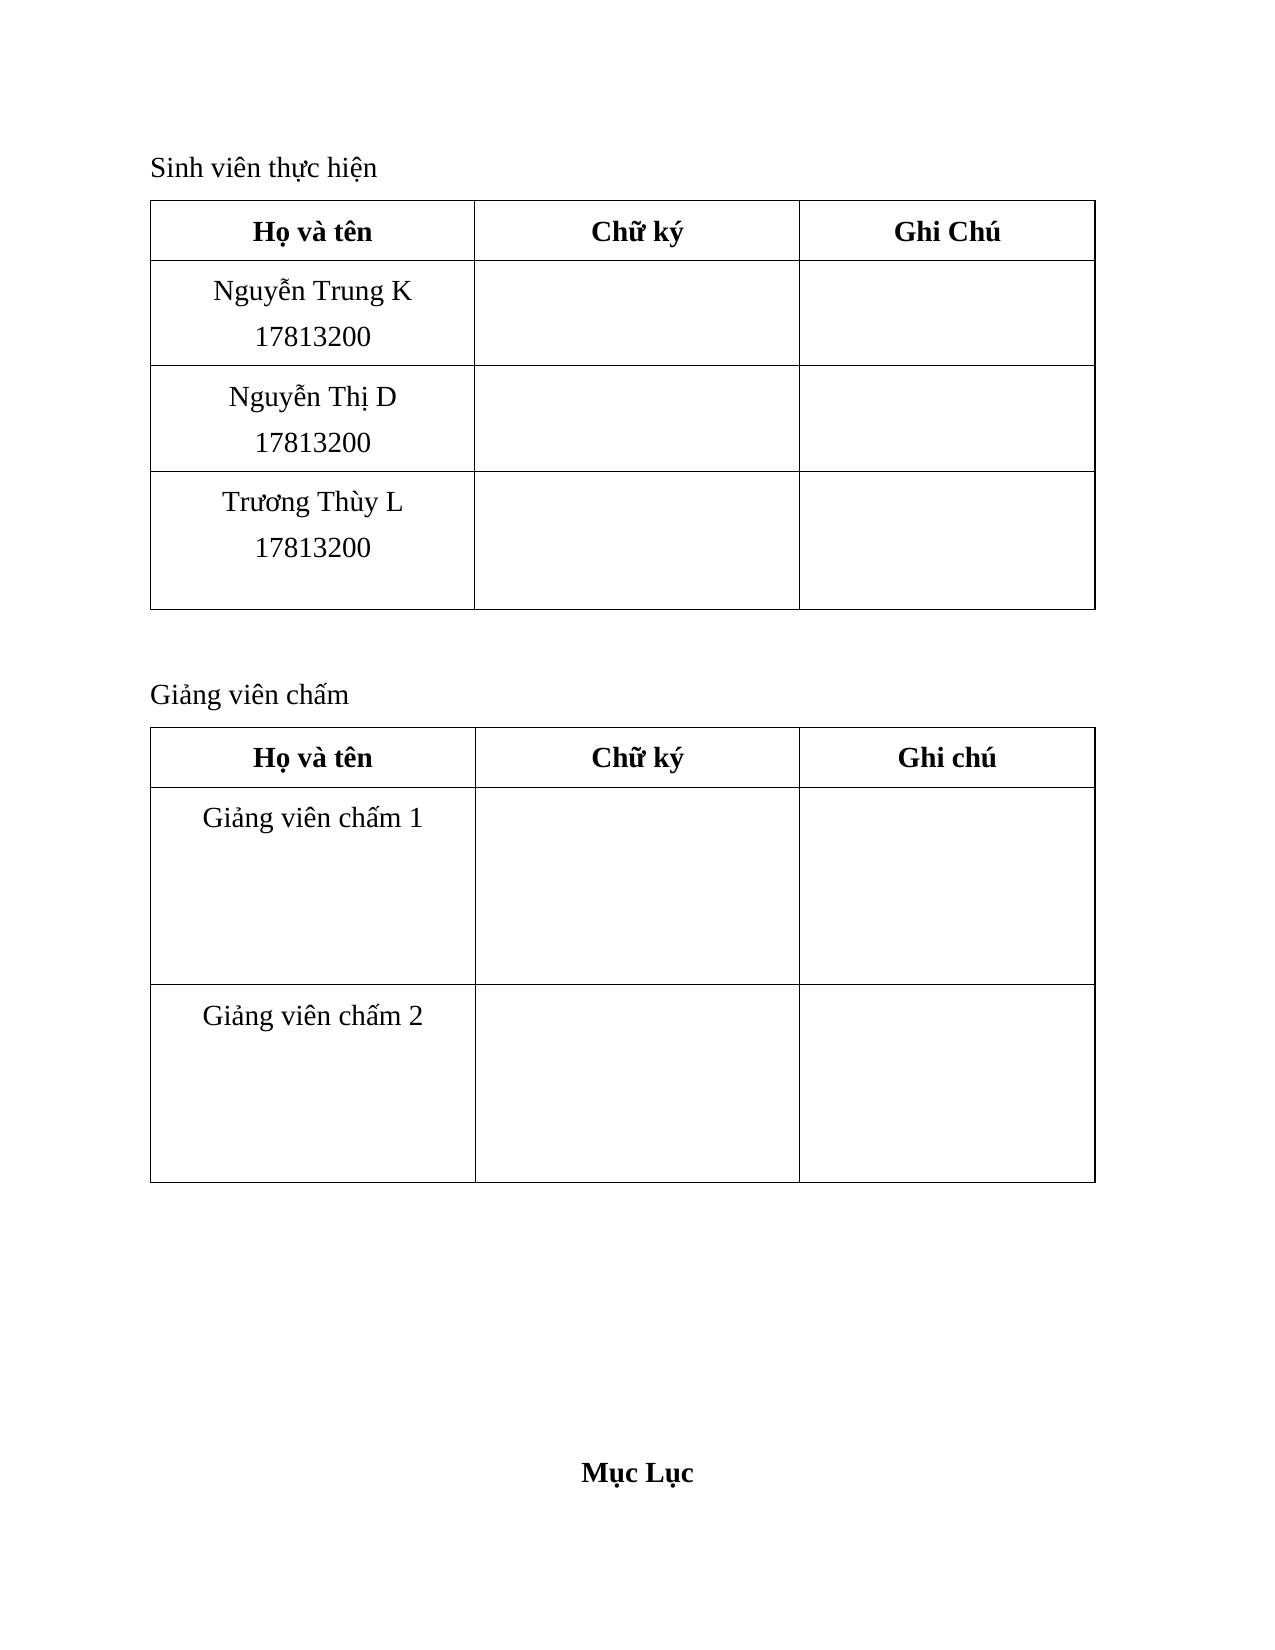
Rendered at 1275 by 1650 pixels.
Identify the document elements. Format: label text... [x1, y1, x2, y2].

table_cell [800, 366, 1094, 471]
table_cell [475, 366, 799, 471]
table_cell [475, 472, 799, 609]
table_cell Trương Thùy L 17813200 [151, 472, 474, 609]
table_cell Giảng viên chấm 1 [151, 788, 475, 984]
table_cell Nguyễn Trung K 17813200 [151, 261, 474, 365]
table_header Họ và tên [151, 201, 474, 260]
table_cell Giảng viên chấm 2 [151, 985, 475, 1182]
table_cell [800, 788, 1094, 984]
text Sinh viên thực hiện [150, 150, 1125, 183]
table_header Họ và tên [151, 728, 475, 787]
table_header Chữ ký [476, 728, 799, 787]
table_cell [800, 261, 1094, 365]
table_header Chữ ký [475, 201, 799, 260]
table_header Ghi Chú [800, 201, 1094, 260]
table_cell Nguyễn Thị D 17813200 [151, 366, 474, 471]
table_cell [800, 472, 1094, 609]
table_header Ghi chú [800, 728, 1094, 787]
table_cell [476, 985, 799, 1182]
table_cell [476, 788, 799, 984]
text Giảng viên chấm [150, 677, 1125, 710]
table_cell [475, 261, 799, 365]
table_cell [800, 985, 1094, 1182]
